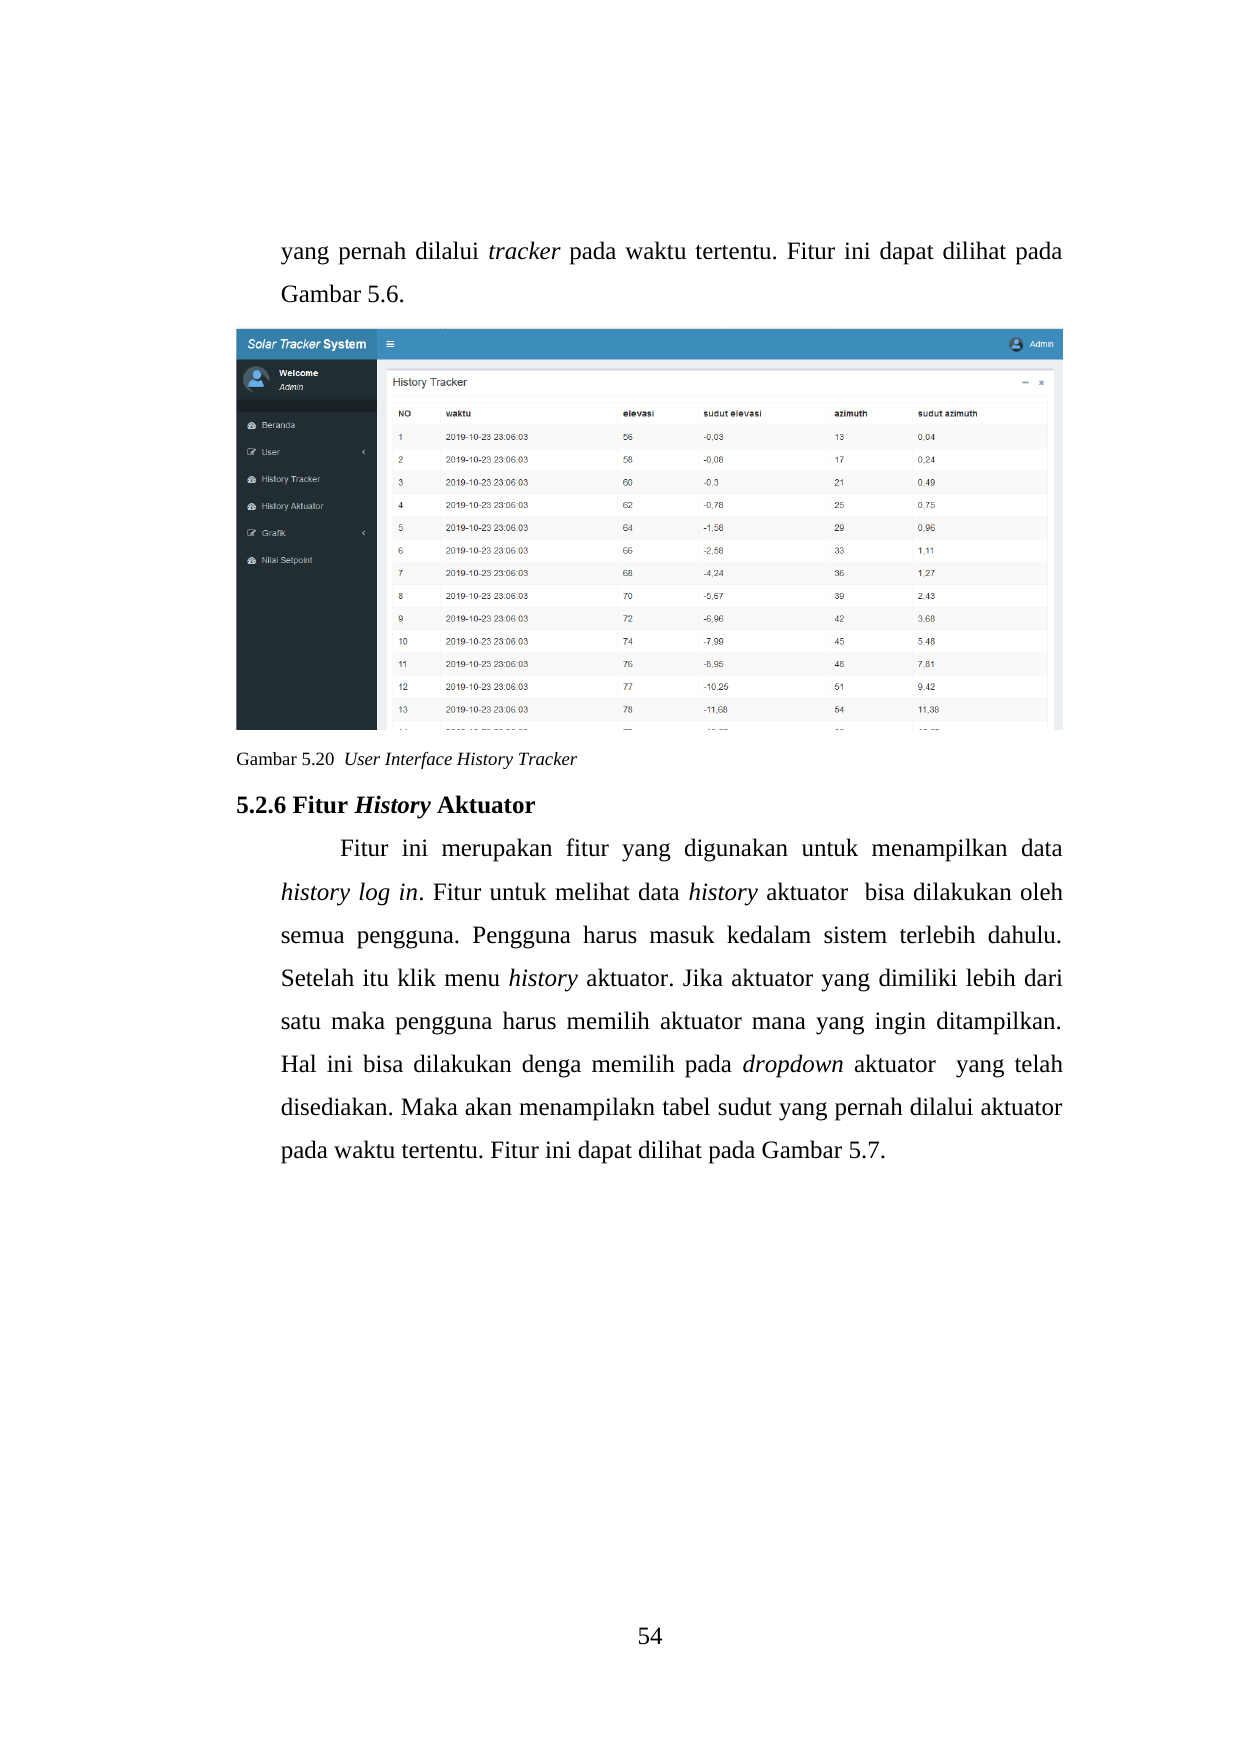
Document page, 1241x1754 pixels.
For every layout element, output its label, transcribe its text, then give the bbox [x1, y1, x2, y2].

picture [236, 326, 1063, 730]
text Fitur ini merupakan fitur yang digunakan untuk menampilkan data history log in. Fitur untuk melihat data history aktuator bisa dilakukan oleh semua pengguna. Pengguna harus masuk kedalam sistem terlebih dahulu. Setelah itu klik menu history aktuator. Jika aktuator yang dimiliki lebih dari satu maka pengguna harus memilih aktuator mana yang ingin ditampilkan. Hal ini bisa dilakukan denga memilih pada dropdown aktuator yang telah disediakan. Maka akan menampilakn tabel sudut yang pernah dilalui aktuator pada waktu tertentu. Fitur ini dapat dilihat pada Gambar 5.7. [281, 833, 1063, 1164]
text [281, 236, 1063, 308]
subtitle Fitur History Aktuator [236, 790, 1063, 819]
